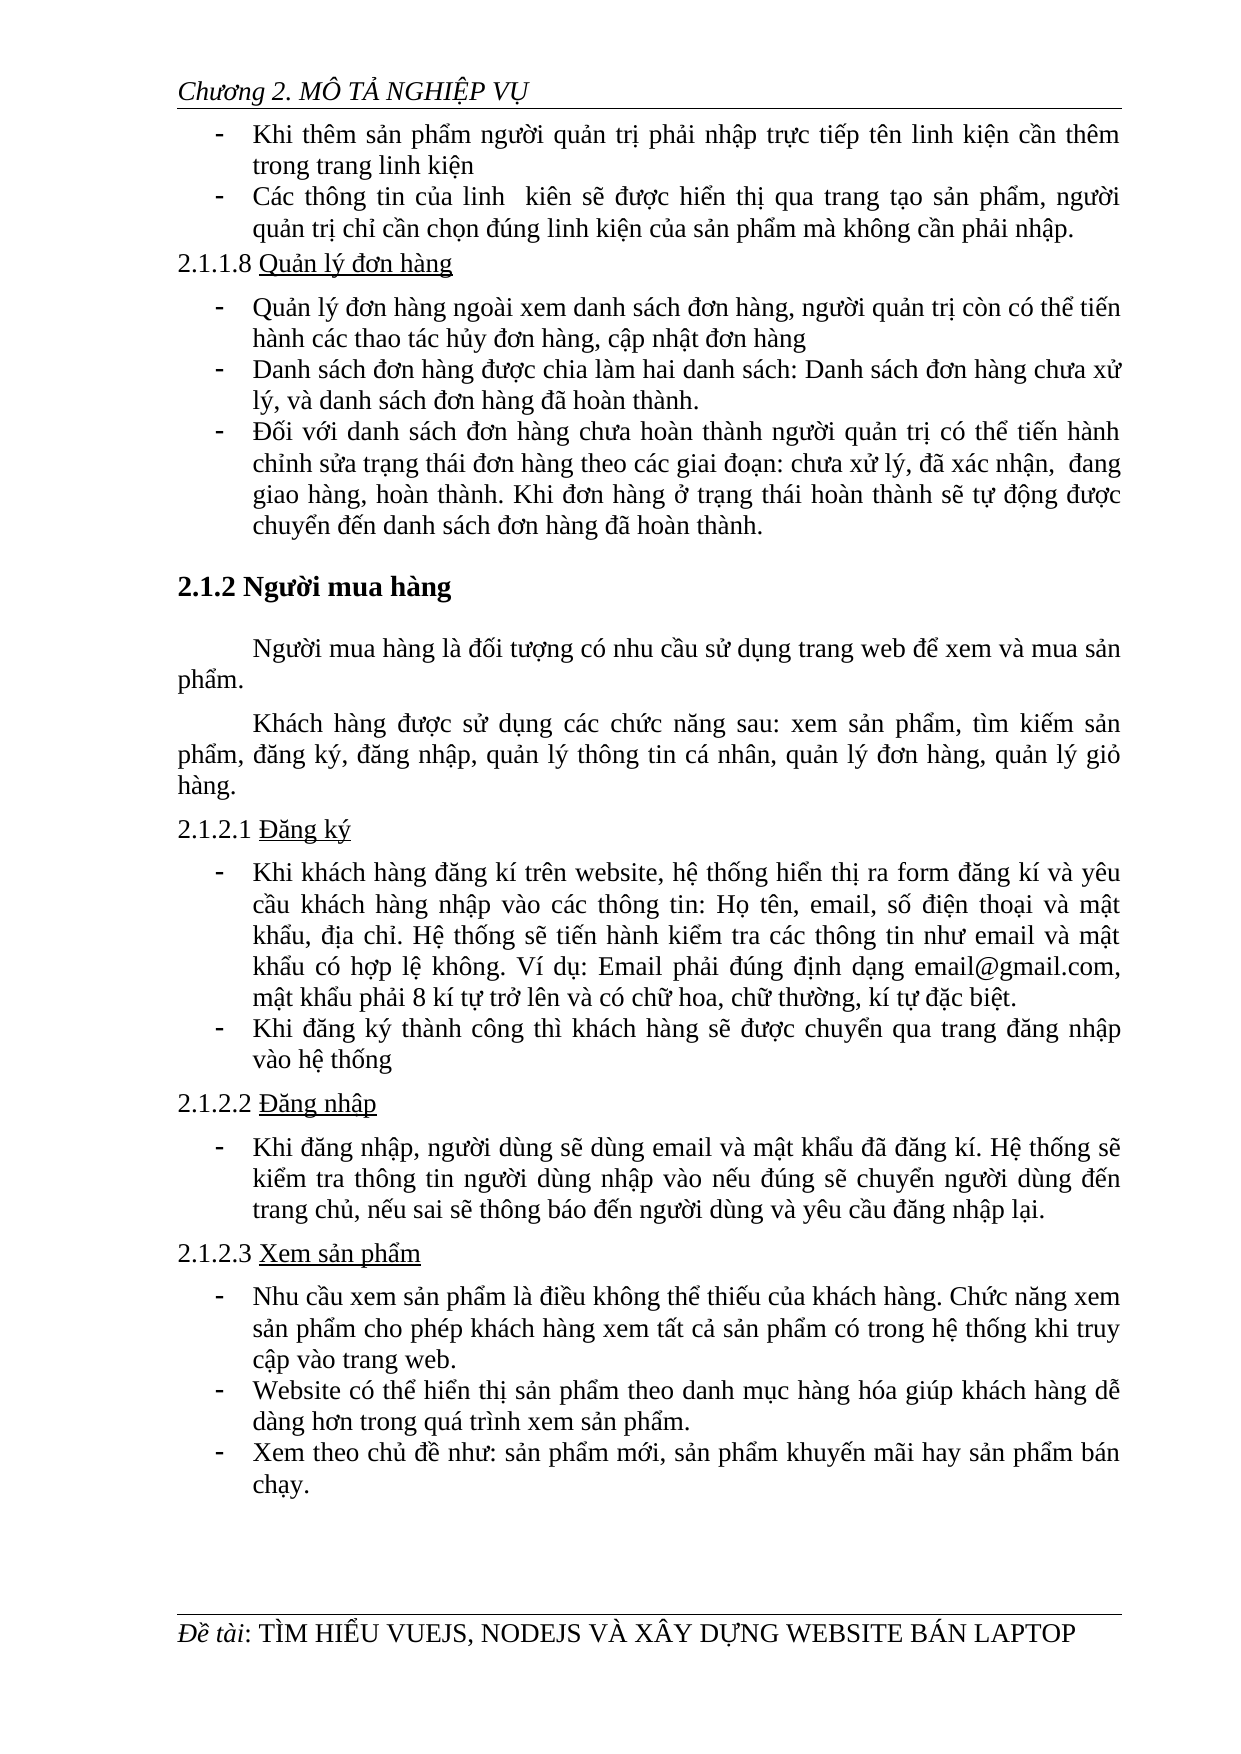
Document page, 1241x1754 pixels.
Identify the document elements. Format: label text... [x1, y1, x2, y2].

subtitle 2.1.2.3 Xem sản phẩm [177, 1237, 1122, 1268]
text Khách hàng được sử dụng các chức năng sau: xem sản phẩm, tìm kiếm sản phẩm, đăng ký, đăng nhập, quản lý thông tin cá nhân, quản lý đơn hàng, quản lý giỏ hàng. [177, 707, 1122, 800]
list Xem theo chủ đề như: sản phẩm mới, sản phẩm khuyến mãi hay sản phẩm bán chạy. [215, 1436, 1122, 1499]
list Khi thêm sản phẩm người quản trị phải nhập trực tiếp tên linh kiện cần thêm trong trang linh kiện [215, 118, 1122, 181]
subtitle 2.1.2.1 Đăng ký [177, 813, 1122, 844]
text Người mua hàng là đối tượng có nhu cầu sử dụng trang web để xem và mua sản phẩm. [177, 632, 1122, 694]
list Danh sách đơn hàng được chia làm hai danh sách: Danh sách đơn hàng chưa xử lý, và danh sách đơn hàng đã hoàn thành. [215, 353, 1122, 416]
list Khi đăng ký thành công thì khách hàng sẽ được chuyển qua trang đăng nhập vào hệ thống [215, 1012, 1122, 1075]
list Các thông tin của linh kiên sẽ được hiển thị qua trang tạo sản phẩm, người quản trị chỉ cần chọn đúng linh kiện của sản phẩm mà không cần phải nhập. [215, 181, 1122, 243]
list Website có thể hiển thị sản phẩm theo danh mục hàng hóa giúp khách hàng dễ dàng hơn trong quá trình xem sản phẩm. [215, 1374, 1122, 1436]
list Khi đăng nhập, người dùng sẽ dùng email và mật khẩu đã đăng kí. Hệ thống sẽ kiểm tra thông tin người dùng nhập vào nếu đúng sẽ chuyển người dùng đến trang chủ, nếu sai sẽ thông báo đến người dùng và yêu cầu đăng nhập lại. [215, 1131, 1122, 1224]
list Đối với danh sách đơn hàng chưa hoàn thành người quản trị có thể tiến hành chỉnh sửa trạng thái đơn hàng theo các giai đoạn: chưa xử lý, đã xác nhận, đang giao hàng, hoàn thành. Khi đơn hàng ở trạng thái hoàn thành sẽ tự động được chuyển đến danh sách đơn hàng đã hoàn thành. [215, 416, 1122, 540]
list Quản lý đơn hàng ngoài xem danh sách đơn hàng, người quản trị còn có thể tiến hành các thao tác hủy đơn hàng, cập nhật đơn hàng [215, 291, 1122, 353]
list Nhu cầu xem sản phẩm là điều không thể thiếu của khách hàng. Chức năng xem sản phẩm cho phép khách hàng xem tất cả sản phẩm có trong hệ thống khi truy cập vào trang web. [215, 1281, 1122, 1374]
list Khi khách hàng đăng kí trên website, hệ thống hiển thị ra form đăng kí và yêu cầu khách hàng nhập vào các thông tin: Họ tên, email, số điện thoại và mật khẩu, địa chỉ. Hệ thống sẽ tiến hành kiểm tra các thông tin như email và mật khẩu có hợp lệ không. Ví dụ: Email phải đúng định dạng email@gmail.com, mật khẩu phải 8 kí tự trở lên và có chữ hoa, chữ thường, kí tự đặc biệt. [215, 856, 1122, 1012]
subtitle 2.1.2 Người mua hàng [177, 569, 1122, 603]
subtitle 2.1.2.2 Đăng nhập [177, 1087, 1122, 1118]
subtitle 2.1.1.8 Quản lý đơn hàng [177, 247, 1122, 278]
